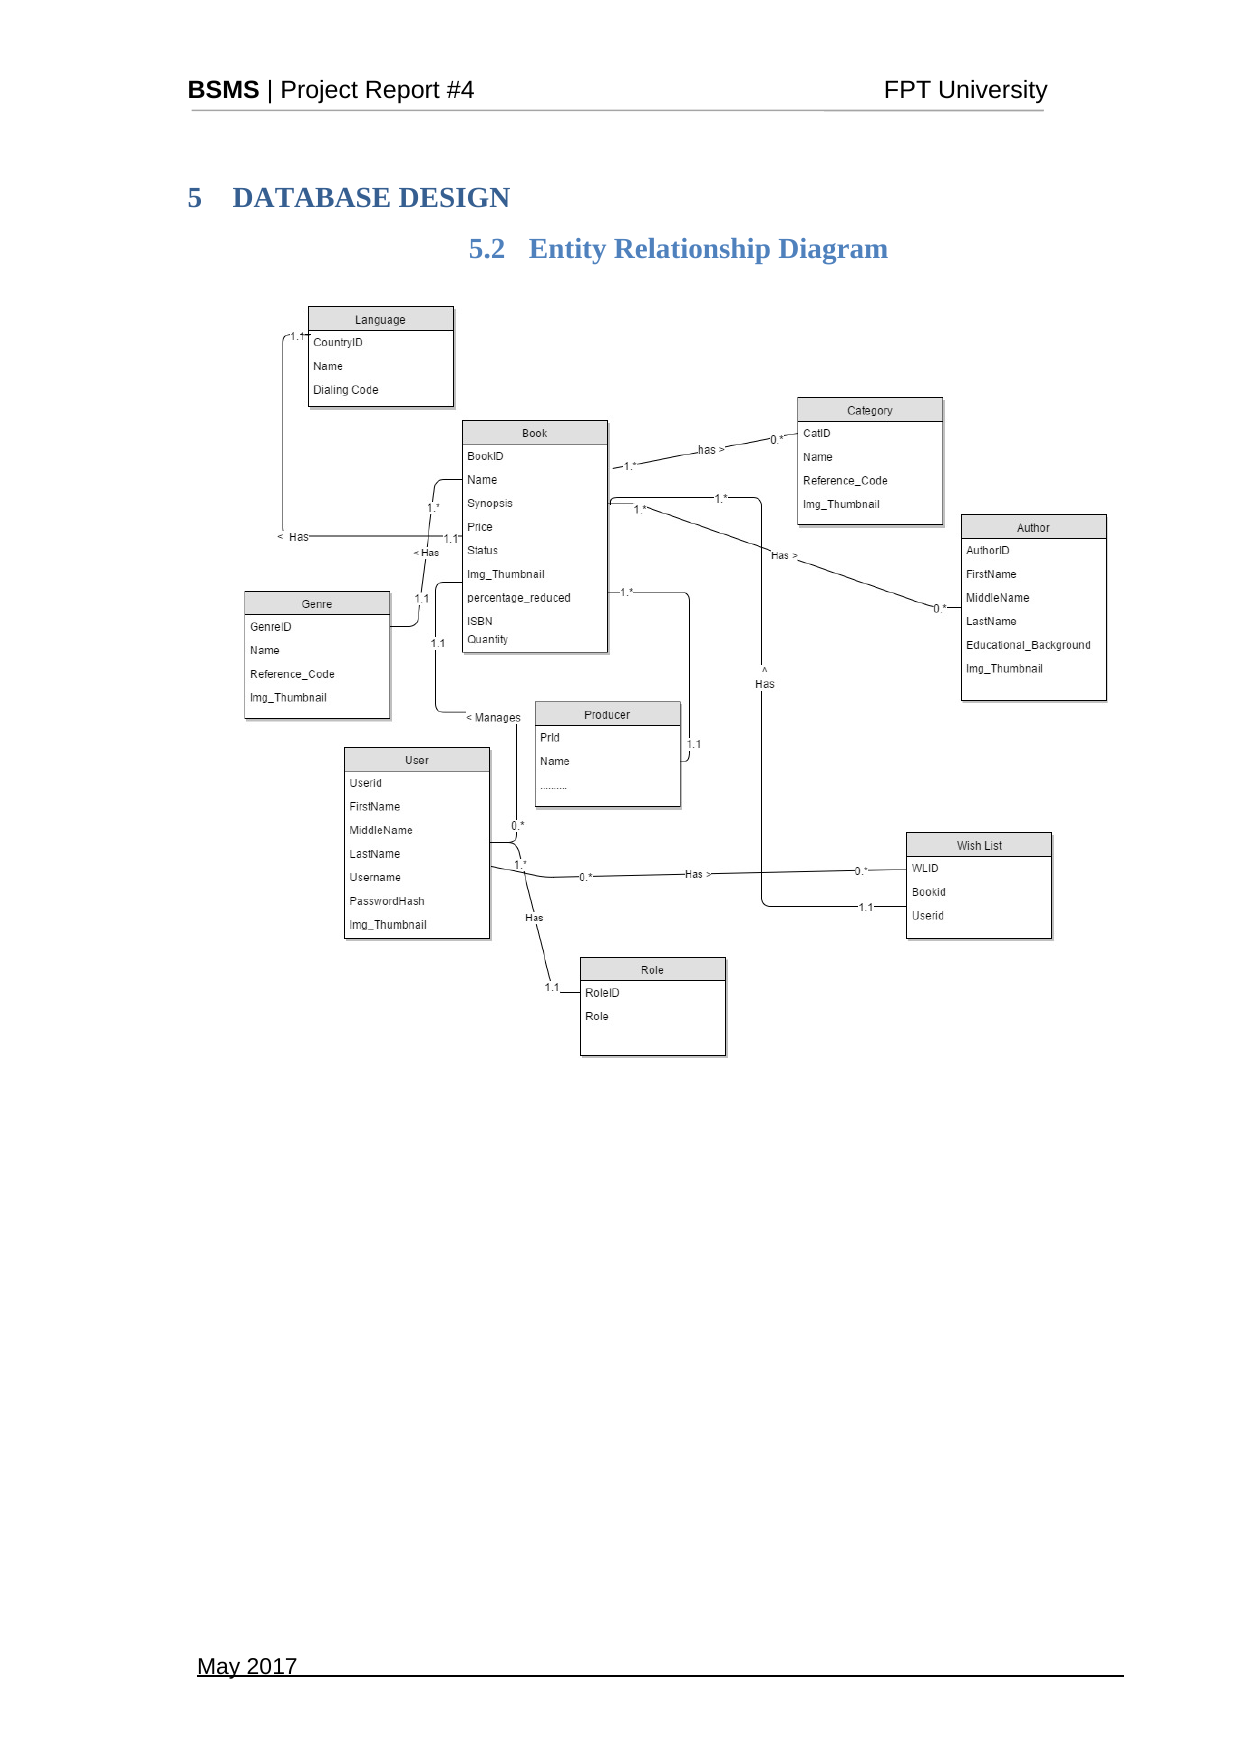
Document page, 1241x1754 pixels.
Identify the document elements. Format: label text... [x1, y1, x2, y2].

subtitle DATABASE DESIGN [187, 180, 1053, 213]
subtitle Entity Relationship Diagram [469, 231, 1053, 264]
picture [244, 306, 1108, 1058]
